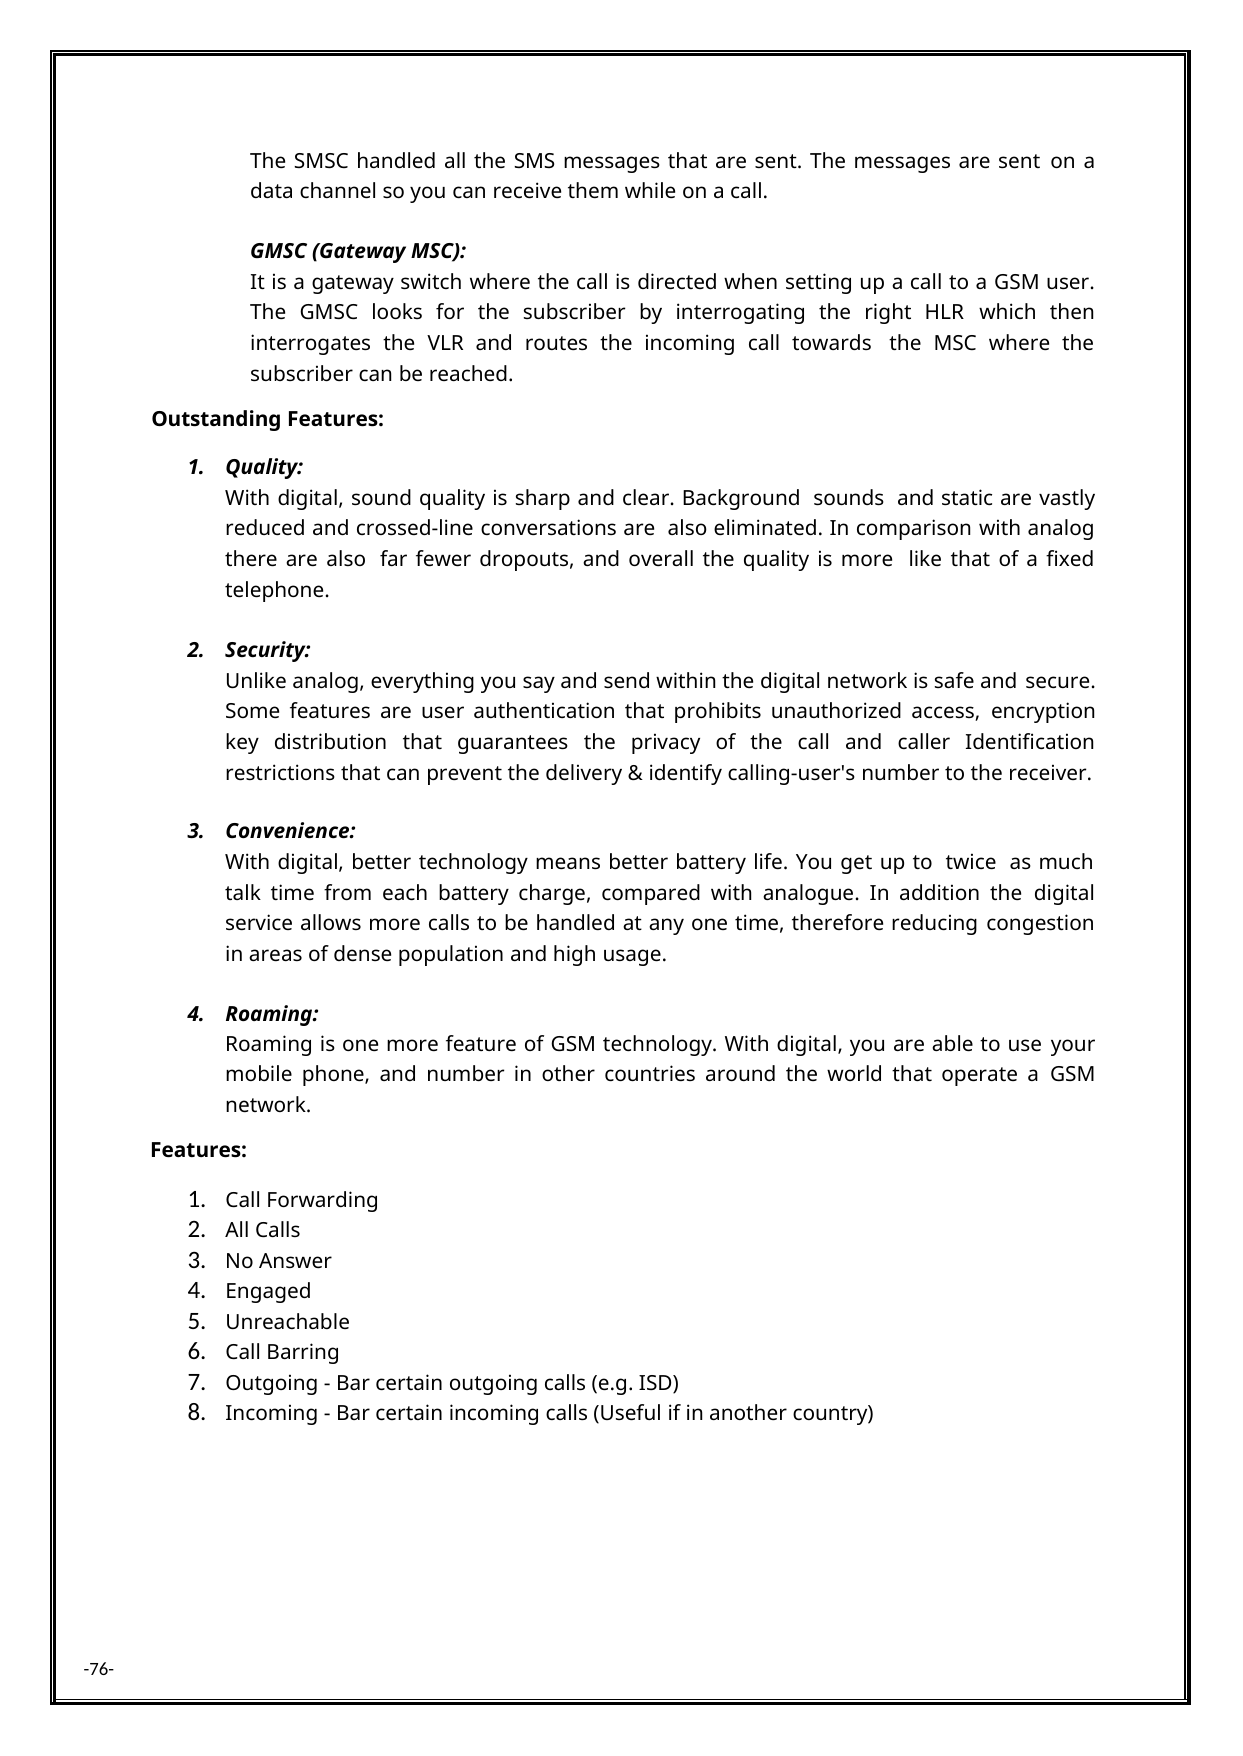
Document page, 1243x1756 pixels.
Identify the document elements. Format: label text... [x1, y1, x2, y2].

list All Calls [187, 1213, 1184, 1244]
text It is a gateway switch where the call is directed when setting up a call to a GSM user. The GMSC looks for the subscriber by interrogating the right HLR which then interrogates the VLR and routes the incoming call towards the MSC where the subscriber can be reached. [250, 267, 1095, 387]
text With digital, sound quality is sharp and clear. Background sounds and static are vastly reduced and crossed-line conversations are also eliminated. In comparison with analog there are also far fewer dropouts, and overall the quality is more like that of a fixed telephone. [225, 483, 1095, 603]
subtitle GMSC (Gateway MSC): [250, 236, 1184, 265]
text The SMSC handled all the SMS messages that are sent. The messages are sent on a data channel so you can receive them while on a call. [250, 146, 1095, 205]
text With digital, better technology means better battery life. You get up to twice as much talk time from each battery charge, compared with analogue. In addition the digital service allows more calls to be handled at any one time, therefore reducing congestion in areas of dense population and high usage. [225, 847, 1094, 968]
subtitle Roaming: [187, 999, 1184, 1027]
text Unlike analog, everything you say and send within the digital network is safe and secure. Some features are user authentication that prohibits unauthorized access, encryption key distribution that guarantees the privacy of the call and caller Identification restrictions that can prevent the delivery & identify calling-user's number to the receiver. [225, 666, 1096, 786]
list Call Barring [187, 1335, 1184, 1366]
subtitle Outstanding Features: [151, 404, 1184, 433]
list Outgoing - Bar certain outgoing calls (e.g. ISD) [187, 1366, 1184, 1396]
list Unreachable [187, 1305, 1184, 1335]
list Call Forwarding [187, 1183, 1184, 1213]
list Engaged [187, 1274, 1184, 1305]
subtitle Features: [150, 1136, 1184, 1164]
subtitle Quality: [187, 452, 1184, 481]
list Incoming - Bar certain incoming calls (Useful if in another country) [187, 1396, 1184, 1427]
text Roaming is one more feature of GSM technology. With digital, you are able to use your mobile phone, and number in other countries around the world that operate a GSM network. [225, 1029, 1095, 1118]
list No Answer [187, 1244, 1184, 1274]
subtitle Convenience: [187, 817, 1184, 845]
subtitle Security: [187, 635, 1184, 663]
